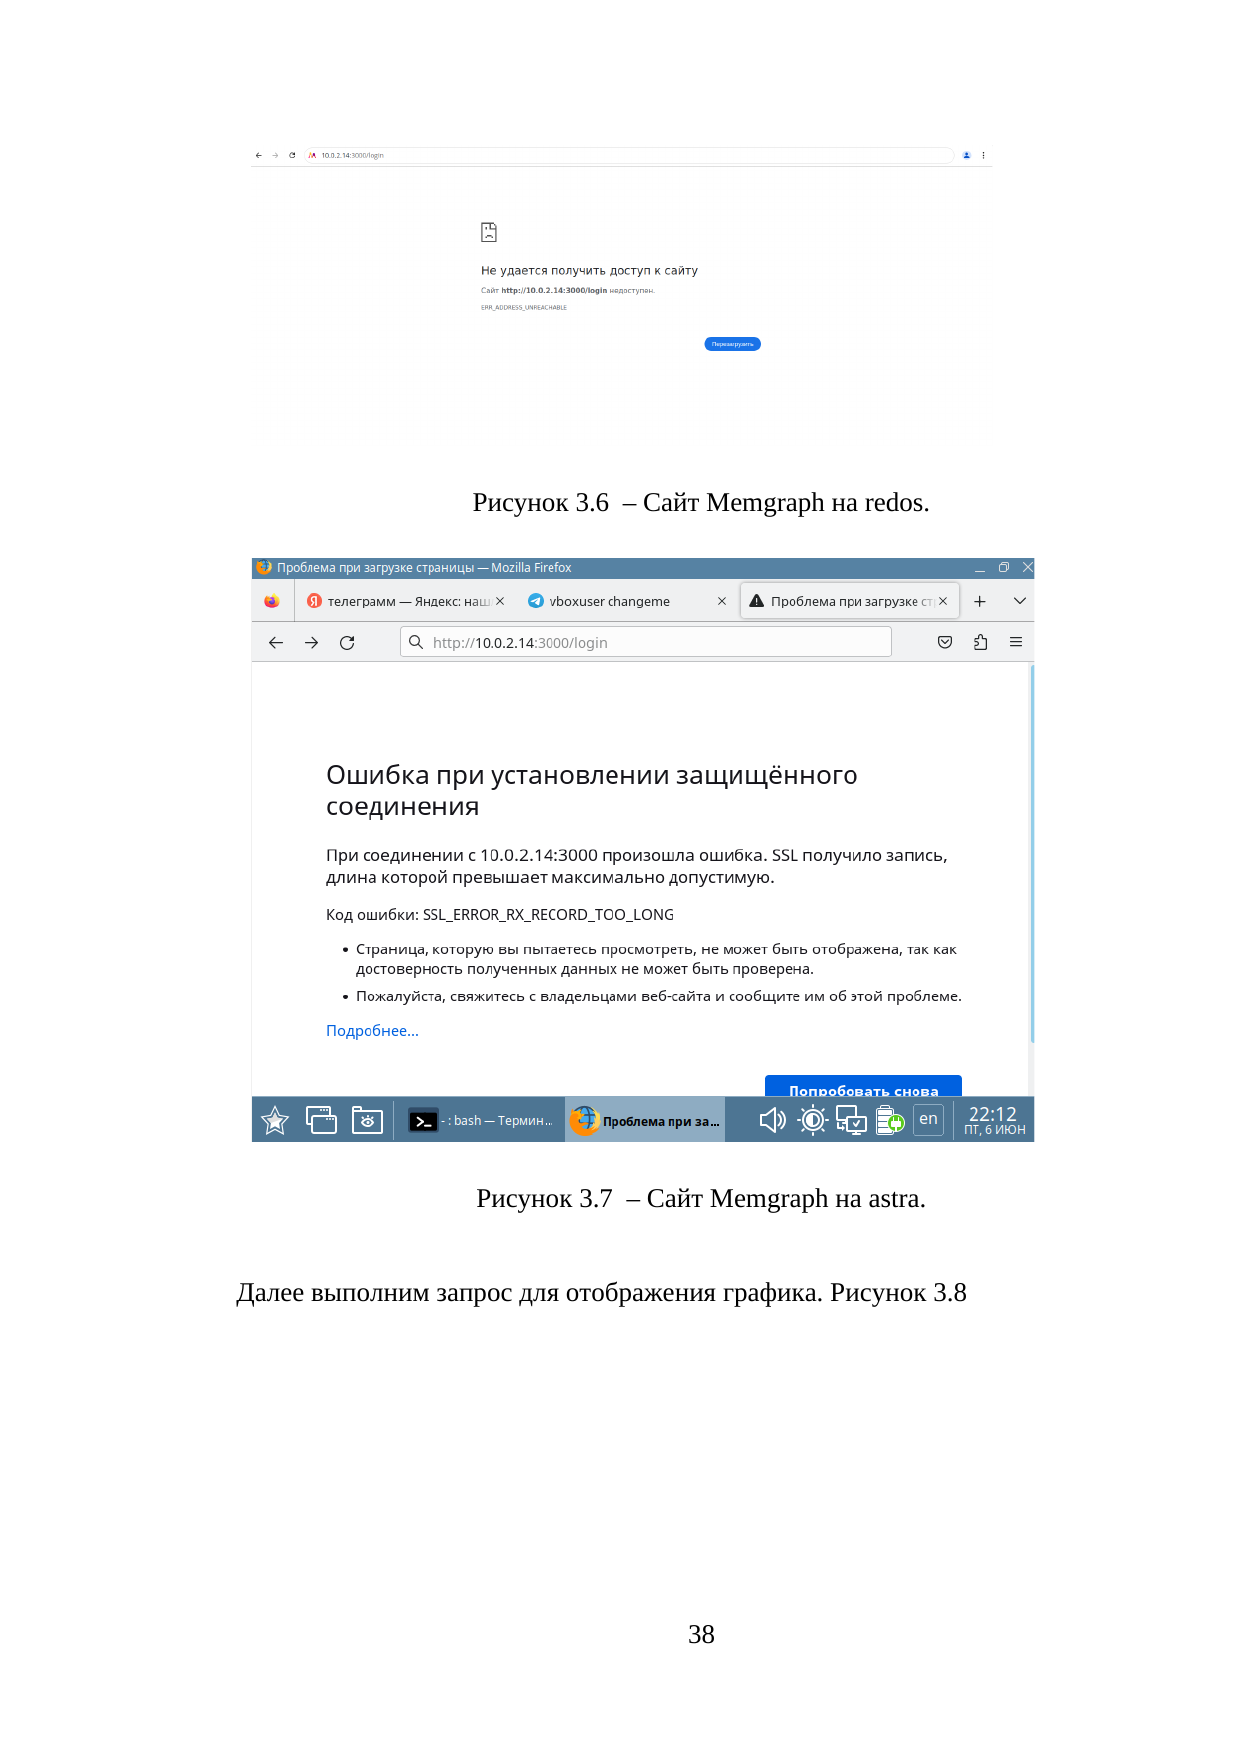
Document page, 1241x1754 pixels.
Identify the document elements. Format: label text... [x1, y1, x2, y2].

picture [251, 558, 1035, 1142]
text Рисунок 3.7 – Сайт Memgraph на astra. [177, 1183, 1152, 1214]
picture [251, 145, 993, 446]
text Далее выполним запрос для отображения графика. Рисунок 3.8 [177, 1276, 1149, 1307]
text Рисунок 3.6 – Сайт Memgraph на redos. [177, 487, 1152, 518]
